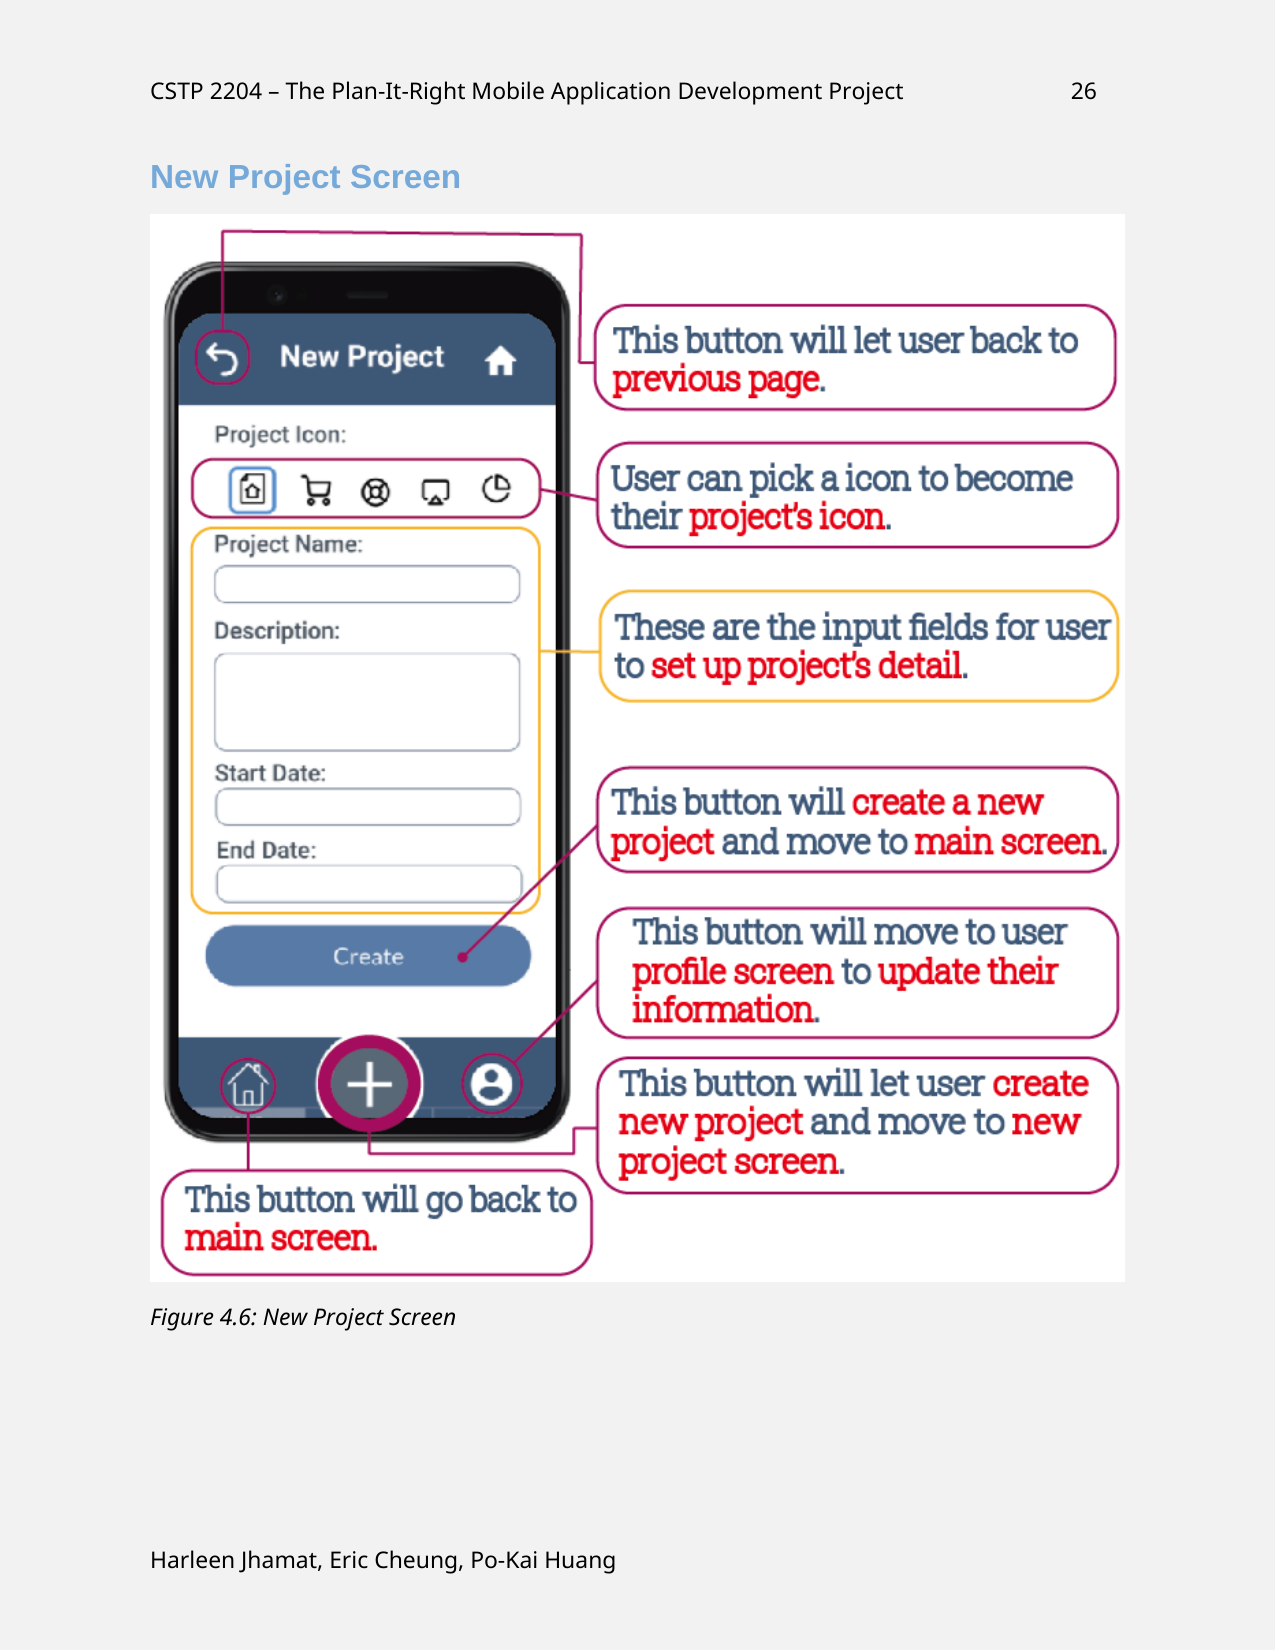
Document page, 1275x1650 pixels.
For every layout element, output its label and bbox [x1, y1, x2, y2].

picture [150, 214, 1125, 1282]
